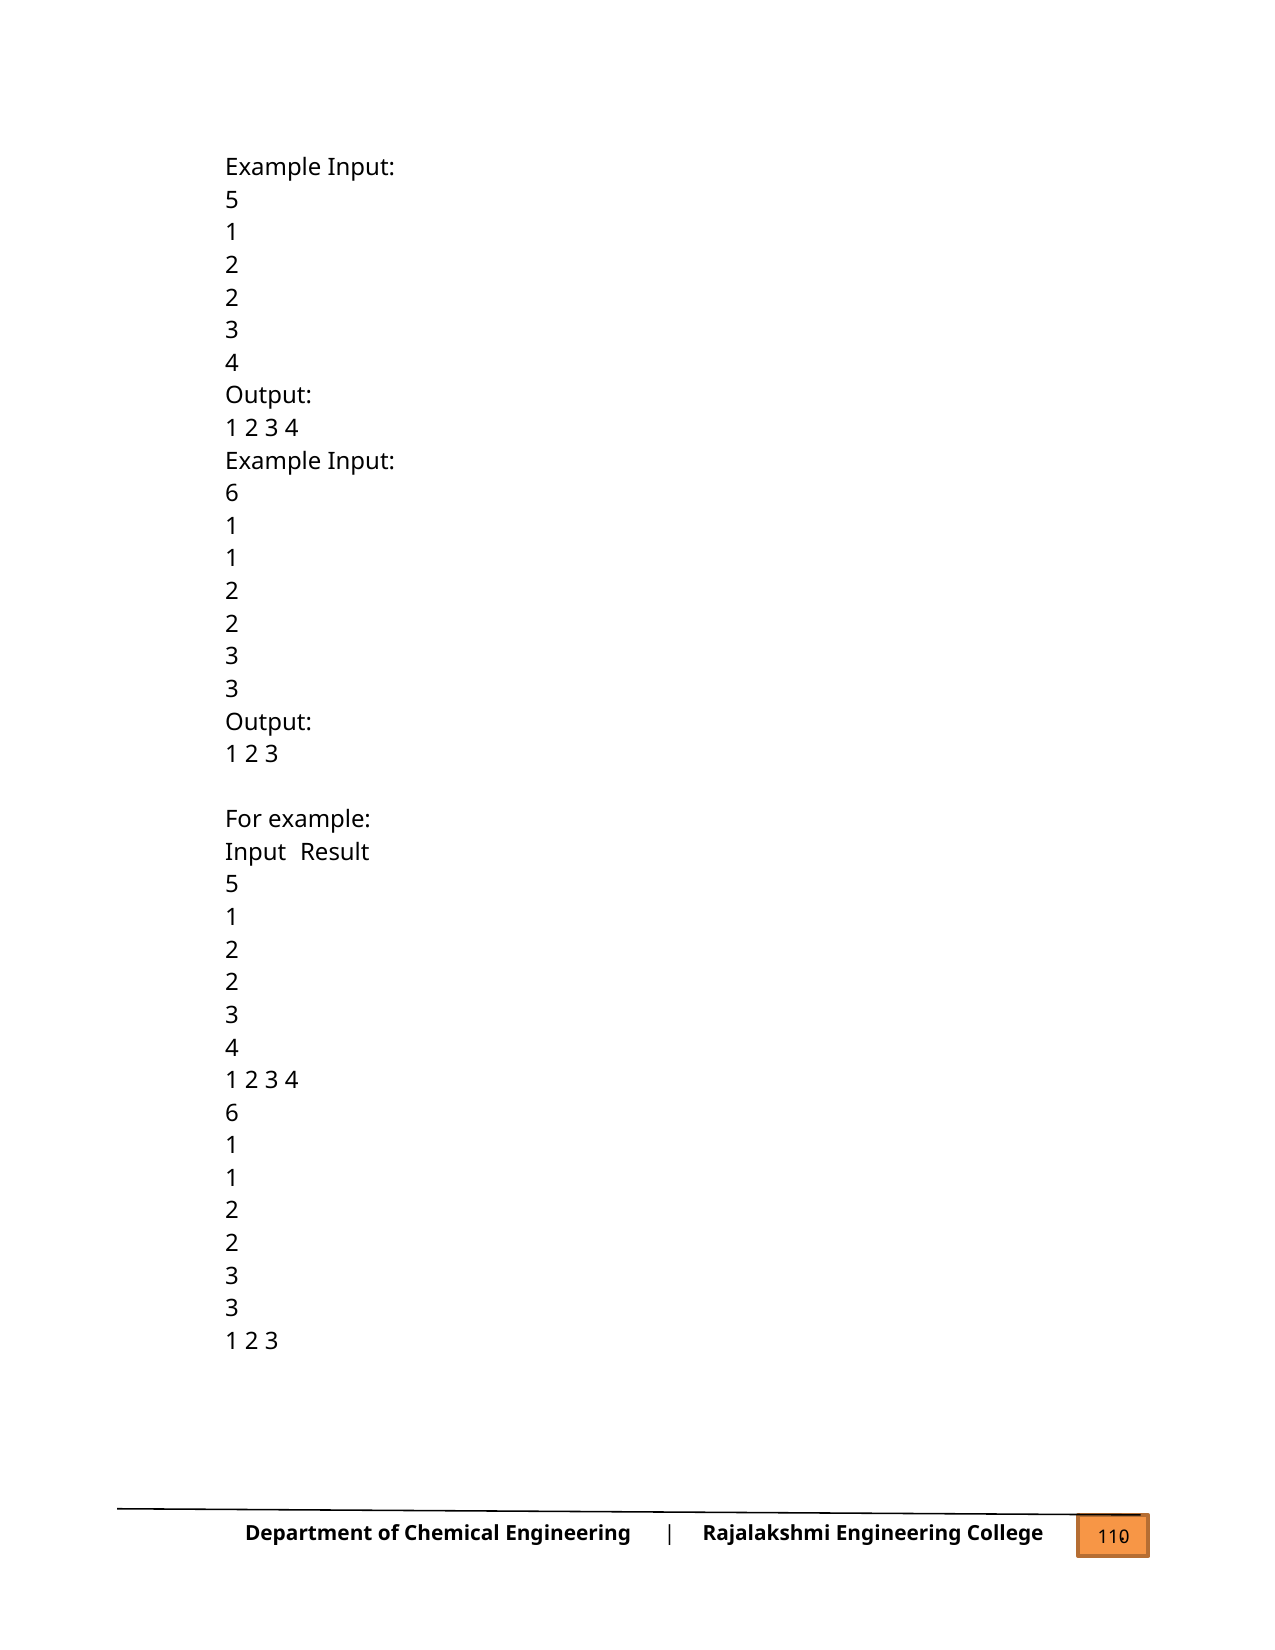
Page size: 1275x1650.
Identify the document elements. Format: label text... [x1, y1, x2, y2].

text Output: [225, 378, 1125, 411]
text Example Input: [225, 150, 1125, 183]
text 2 [225, 248, 1125, 280]
text 2 [225, 1193, 1125, 1226]
text 1 2 3 [225, 1324, 1125, 1356]
text For example: [225, 802, 1125, 835]
text 3 [225, 313, 1125, 346]
text 3 [225, 998, 1125, 1030]
text 2 [225, 574, 1125, 606]
text 2 [225, 1226, 1125, 1258]
text 1 2 3 [225, 737, 1125, 769]
text 5 [225, 867, 1125, 900]
text 1 [225, 900, 1125, 932]
text 5 [225, 183, 1125, 215]
text 1 2 3 4 [225, 1063, 1125, 1096]
text Output: [225, 704, 1125, 737]
text 3 [225, 639, 1125, 672]
text Input Result [225, 835, 1125, 867]
text 1 [225, 215, 1125, 248]
text 3 [225, 1291, 1125, 1324]
text 1 [225, 1128, 1125, 1161]
text 3 [225, 1258, 1125, 1291]
text 1 [225, 509, 1125, 541]
text 1 [225, 541, 1125, 574]
text 4 [225, 1030, 1125, 1063]
text 2 [225, 965, 1125, 998]
text 3 [225, 672, 1125, 704]
text 6 [225, 476, 1125, 509]
text 1 2 3 4 [225, 411, 1125, 443]
text Example Input: [225, 443, 1125, 476]
text 1 [225, 1161, 1125, 1193]
text 2 [225, 606, 1125, 639]
text 4 [225, 346, 1125, 378]
text 6 [225, 1096, 1125, 1128]
text 2 [225, 932, 1125, 965]
text 2 [225, 280, 1125, 313]
